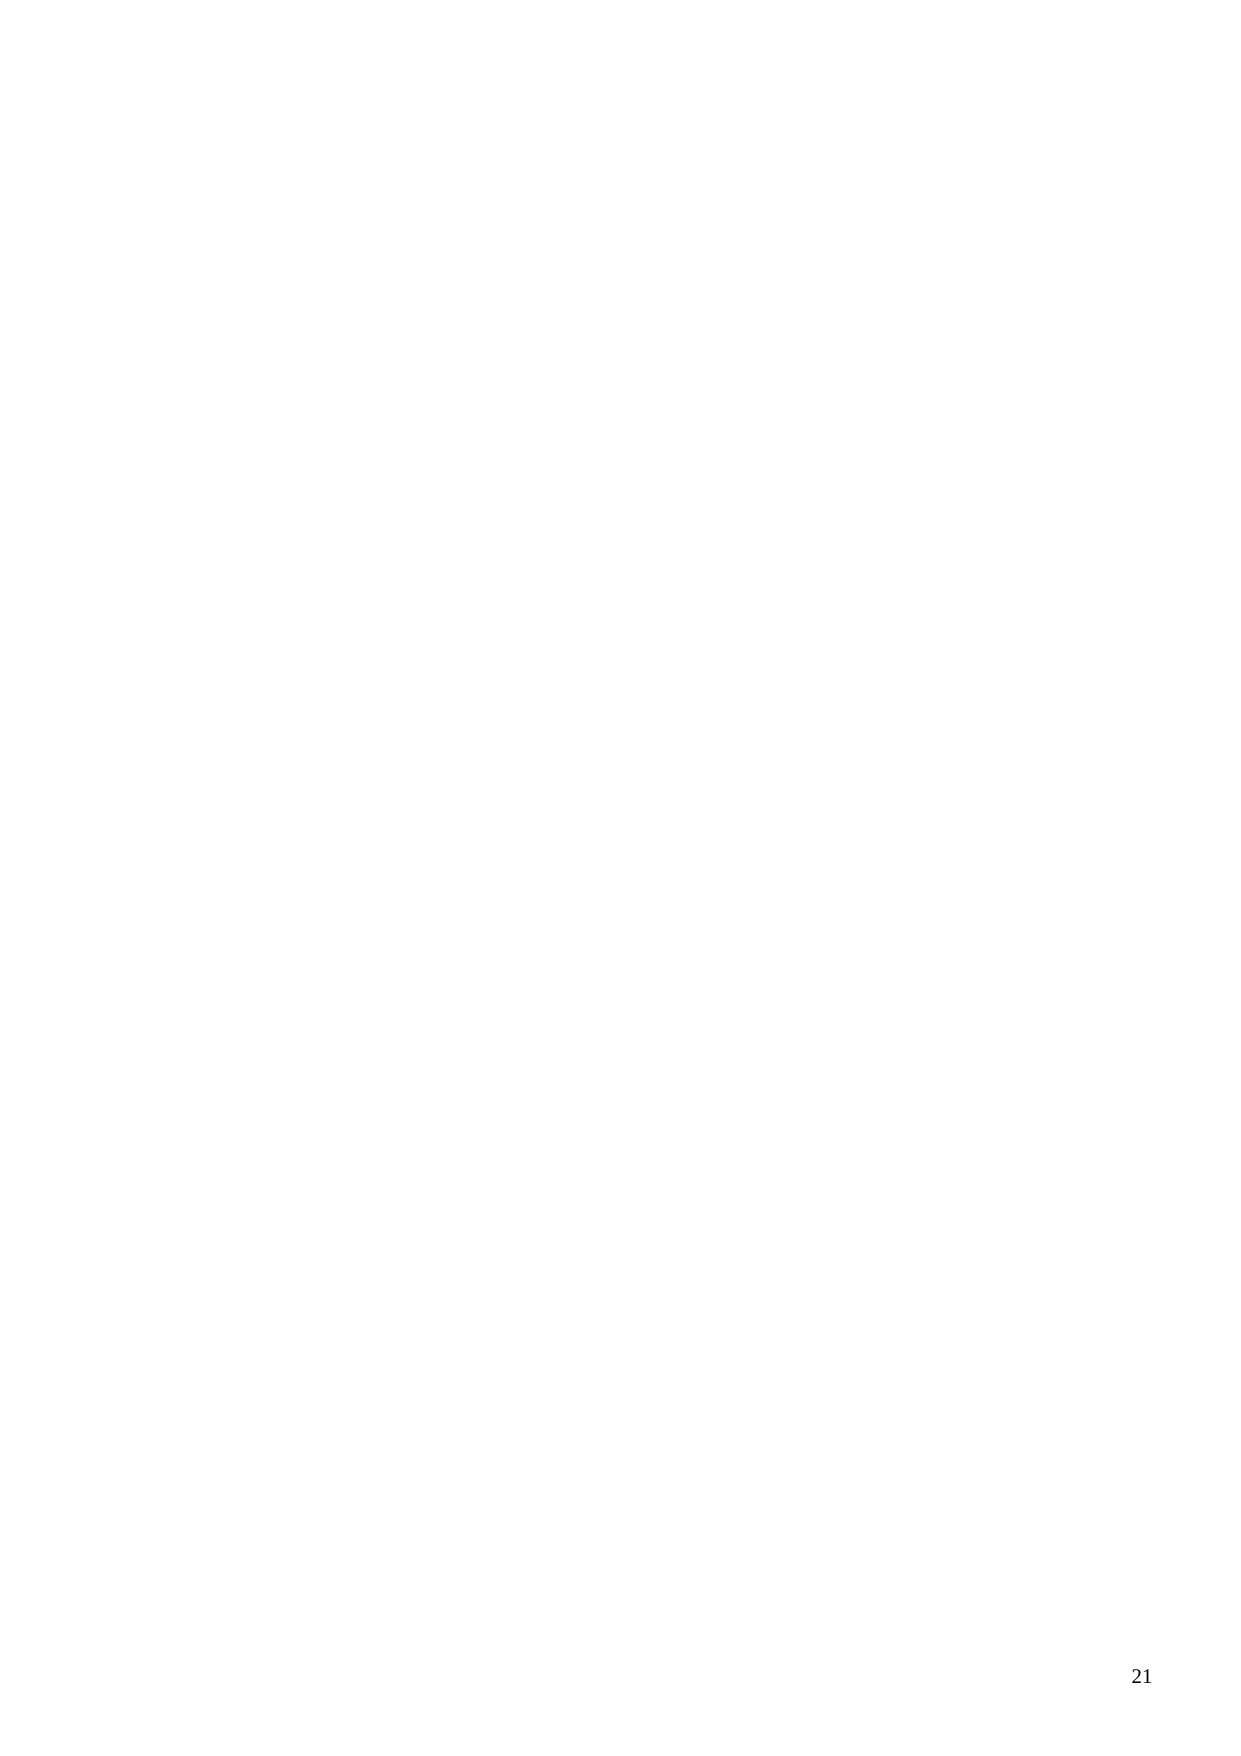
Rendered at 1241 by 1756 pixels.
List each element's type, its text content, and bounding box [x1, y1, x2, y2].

text 21 [77, 1664, 1152, 1688]
